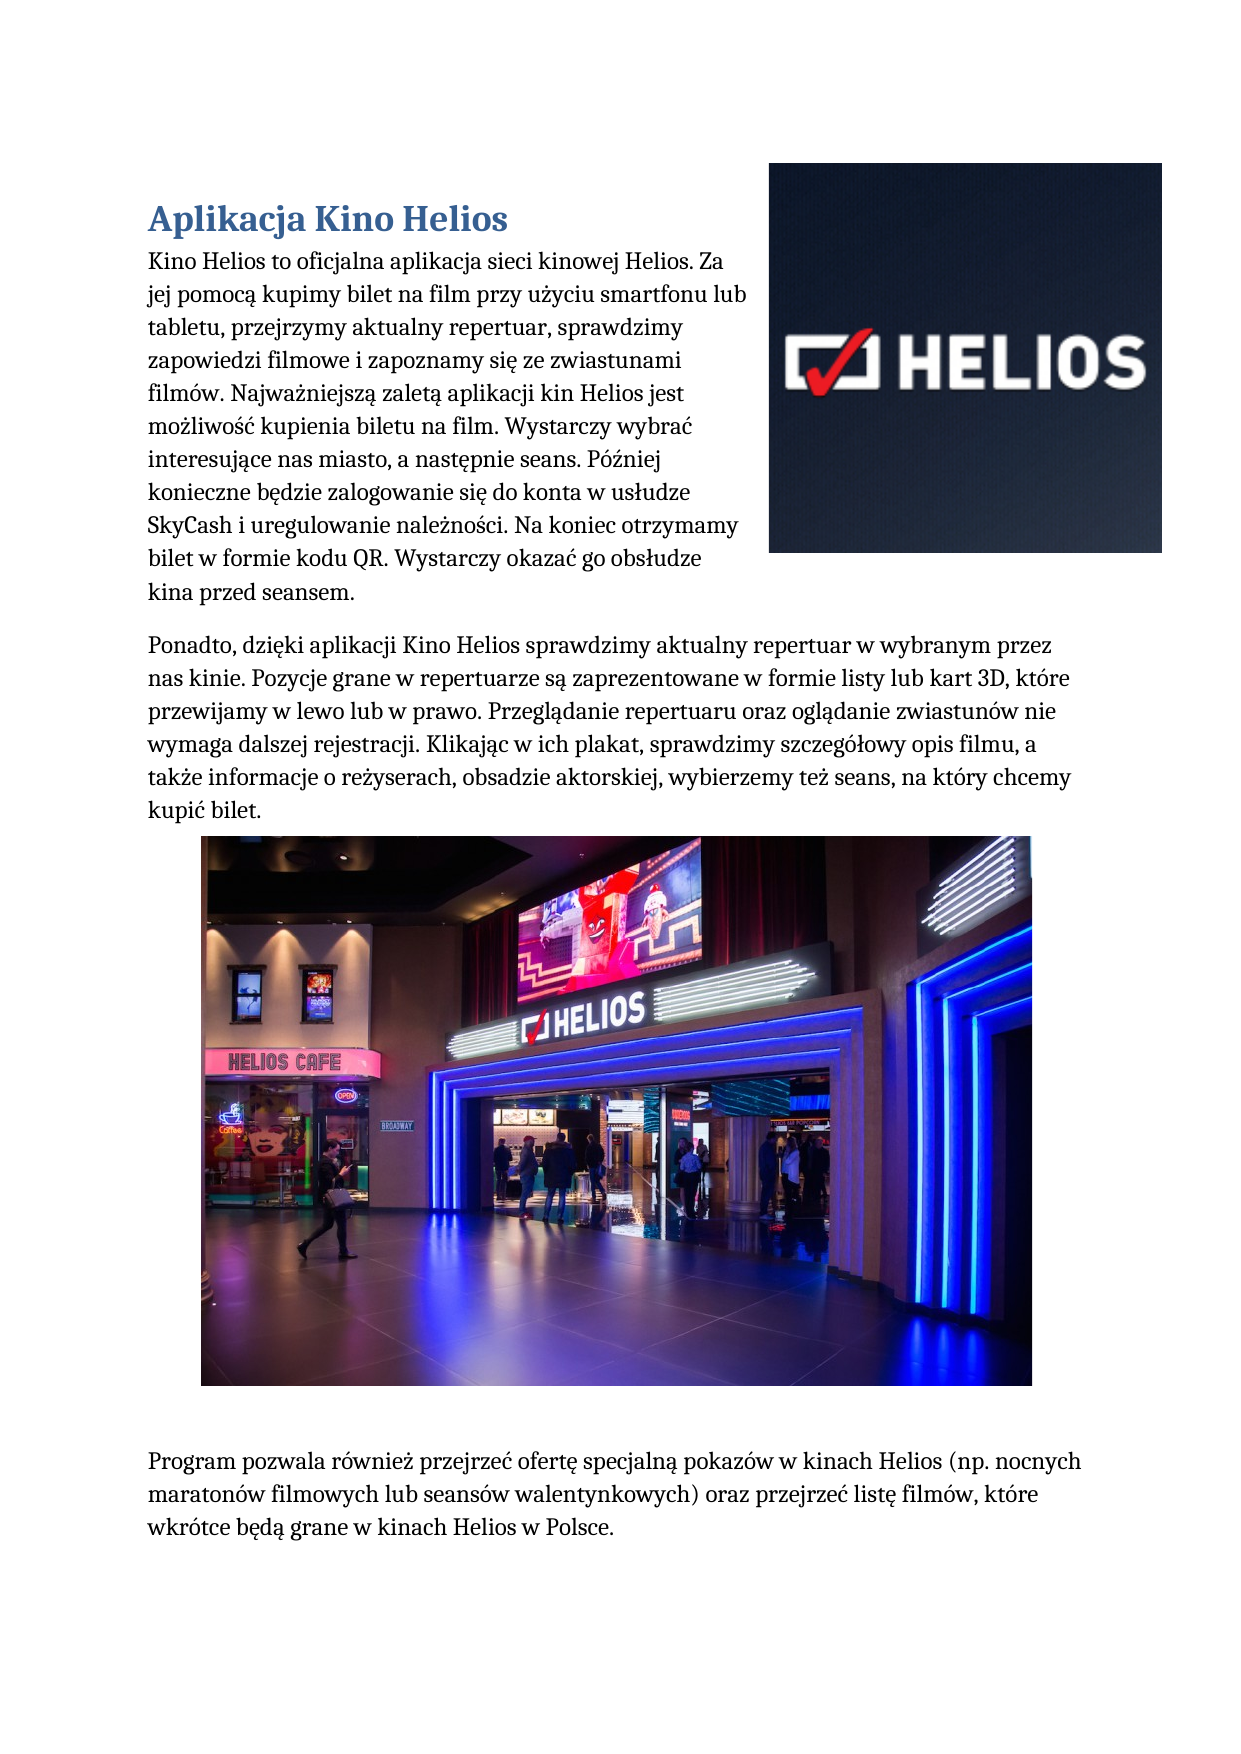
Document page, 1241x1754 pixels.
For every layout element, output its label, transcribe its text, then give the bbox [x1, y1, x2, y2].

picture [201, 836, 1032, 1387]
picture [768, 163, 1162, 553]
subtitle Aplikacja Kino Helios [148, 198, 768, 241]
text Kino Helios to oficjalna aplikacja sieci kinowej Helios. Za jej pomocą kupimy bilet na film przy użyciu smartfonu lub tabletu, przejrzymy aktualny repertuar, sprawdzimy zapowiedzi filmowe i zapoznamy się ze zwiastunami filmów. Najważniejszą zaletą aplikacji kin Helios jest możliwość kupienia biletu na film. Wystarczy wybrać interesujące nas miasto, a następnie seans. Później konieczne będzie zalogowanie się do konta w usłudze SkyCash i uregulowanie należności. Na koniec otrzymamy bilet w formie kodu QR. Wystarczy okazać go obsłudze kina przed seansem. [148, 247, 1093, 606]
text Ponadto, dzięki aplikacji Kino Helios sprawdzimy aktualny repertuar w wybranym przez nas kinie. Pozycje grane w repertuarze są zaprezentowane w formie listy lub kart 3D, które przewijamy w lewo lub w prawo. Przeglądanie repertuaru oraz oglądanie zwiastunów nie wymaga dalszej rejestracji. Klikając w ich plakat, sprawdzimy szczegółowy opis filmu, a także informacje o reżyserach, obsadzie aktorskiej, wybierzemy też seans, na który chcemy kupić bilet. [148, 631, 1093, 825]
